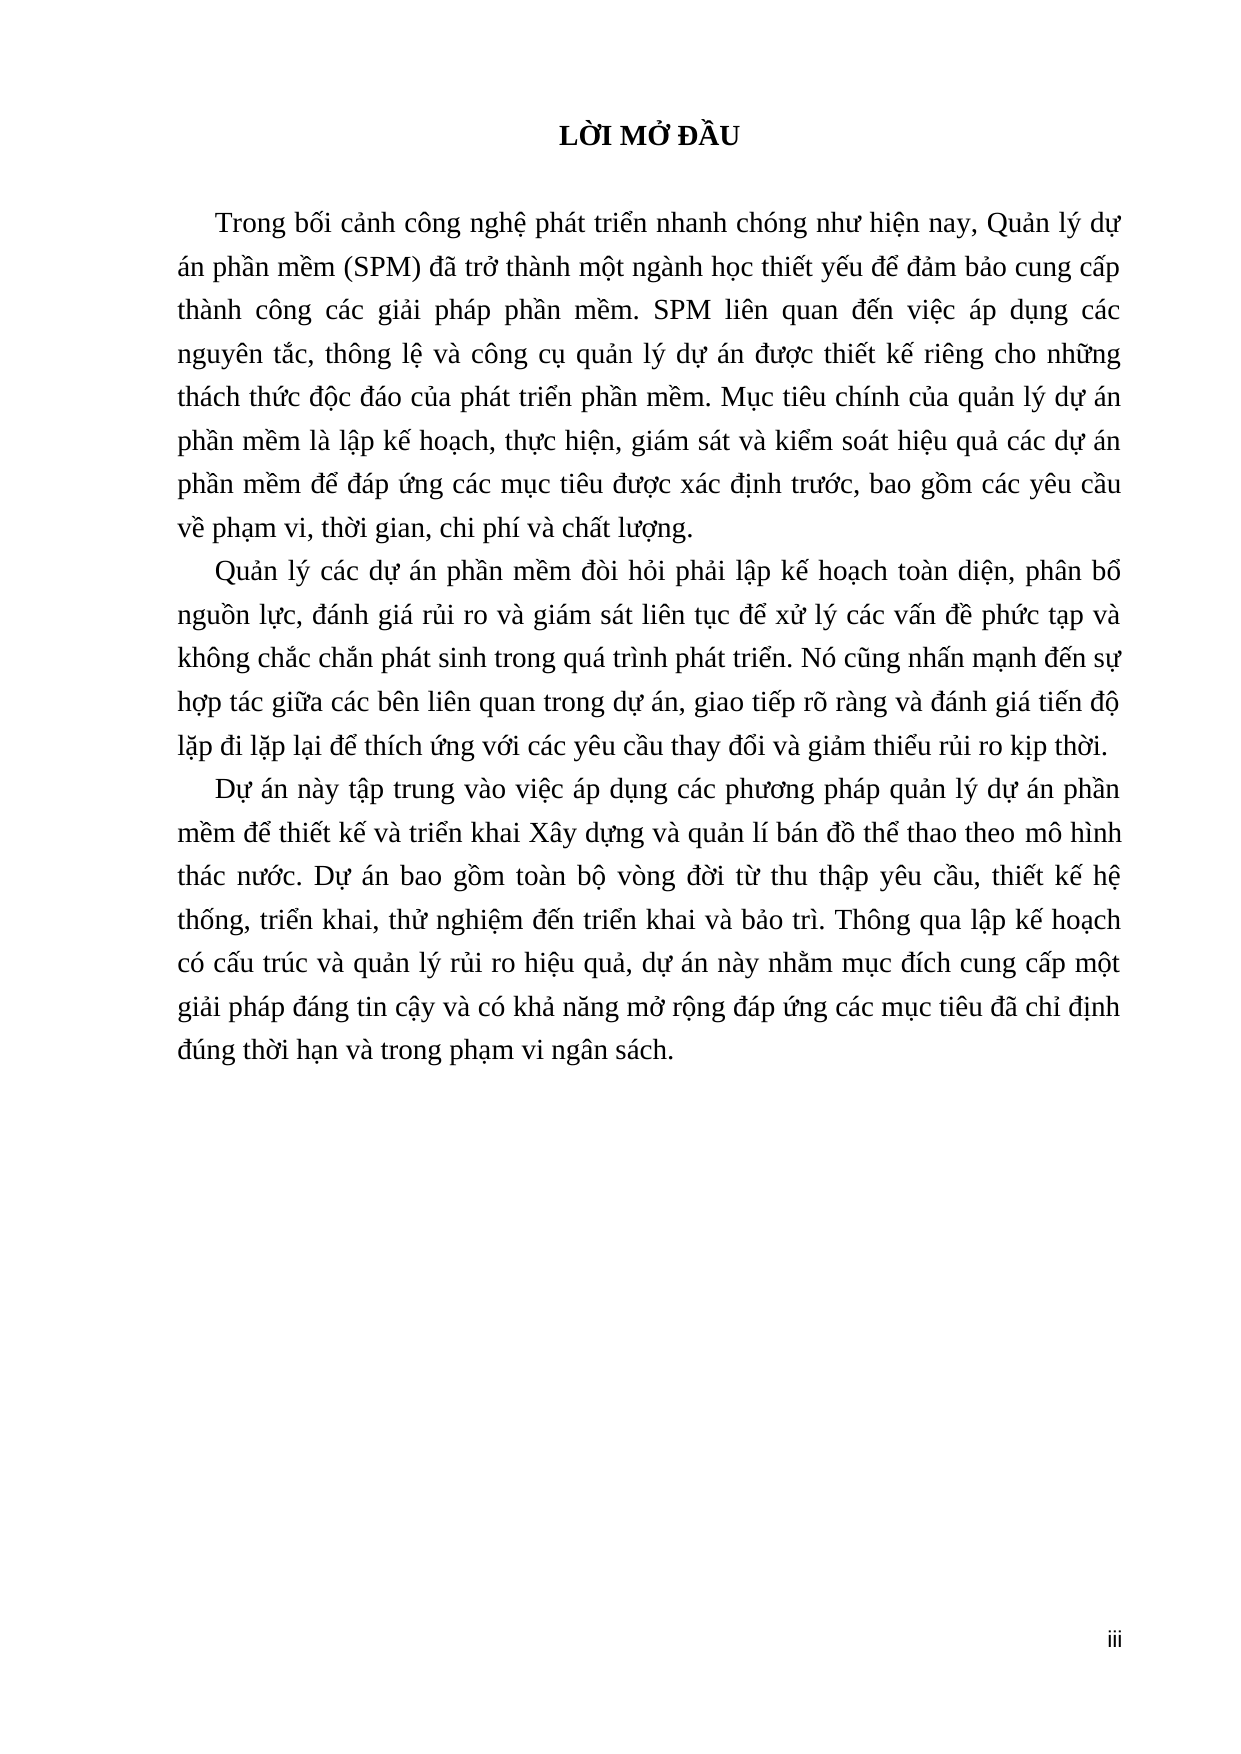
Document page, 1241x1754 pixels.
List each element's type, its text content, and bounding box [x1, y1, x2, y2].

text Trong bối cảnh công nghệ phát triển nhanh chóng như hiện nay, Quản lý dự án phần mềm (SPM) đã trở thành một ngành học thiết yếu để đảm bảo cung cấp thành công các giải pháp phần mềm. SPM liên quan đến việc áp dụng các nguyên tắc, thông lệ và công cụ quản lý dự án được thiết kế riêng cho những thách thức độc đáo của phát triển phần mềm. Mục tiêu chính của quản lý dự án phần mềm là lập kế hoạch, thực hiện, giám sát và kiểm soát hiệu quả các dự án phần mềm để đáp ứng các mục tiêu được xác định trước, bao gồm các yêu cầu về phạm vi, thời gian, chi phí và chất lượng. [177, 205, 1122, 543]
text Quản lý các dự án phần mềm đòi hỏi phải lập kế hoạch toàn diện, phân bổ nguồn lực, đánh giá rủi ro và giám sát liên tục để xử lý các vấn đề phức tạp và không chắc chắn phát sinh trong quá trình phát triển. Nó cũng nhấn mạnh đến sự hợp tác giữa các bên liên quan trong dự án, giao tiếp rõ ràng và đánh giá tiến độ lặp đi lặp lại để thích ứng với các yêu cầu thay đổi và giảm thiểu rủi ro kịp thời. [177, 553, 1122, 761]
text Dự án này tập trung vào việc áp dụng các phương pháp quản lý dự án phần mềm để thiết kế và triển khai Xây dựng và quản lí bán đồ thể thao theo mô hình thác nước. Dự án bao gồm toàn bộ vòng đời từ thu thập yêu cầu, thiết kế hệ thống, triển khai, thử nghiệm đến triển khai và bảo trì. Thông qua lập kế hoạch có cấu trúc và quản lý rủi ro hiệu quả, dự án này nhằm mục đích cung cấp một giải pháp đáng tin cậy và có khả năng mở rộng đáp ứng các mục tiêu đã chỉ định đúng thời hạn và trong phạm vi ngân sách. [177, 771, 1122, 1066]
subtitle LỜI MỞ ĐẦU [177, 118, 1122, 152]
